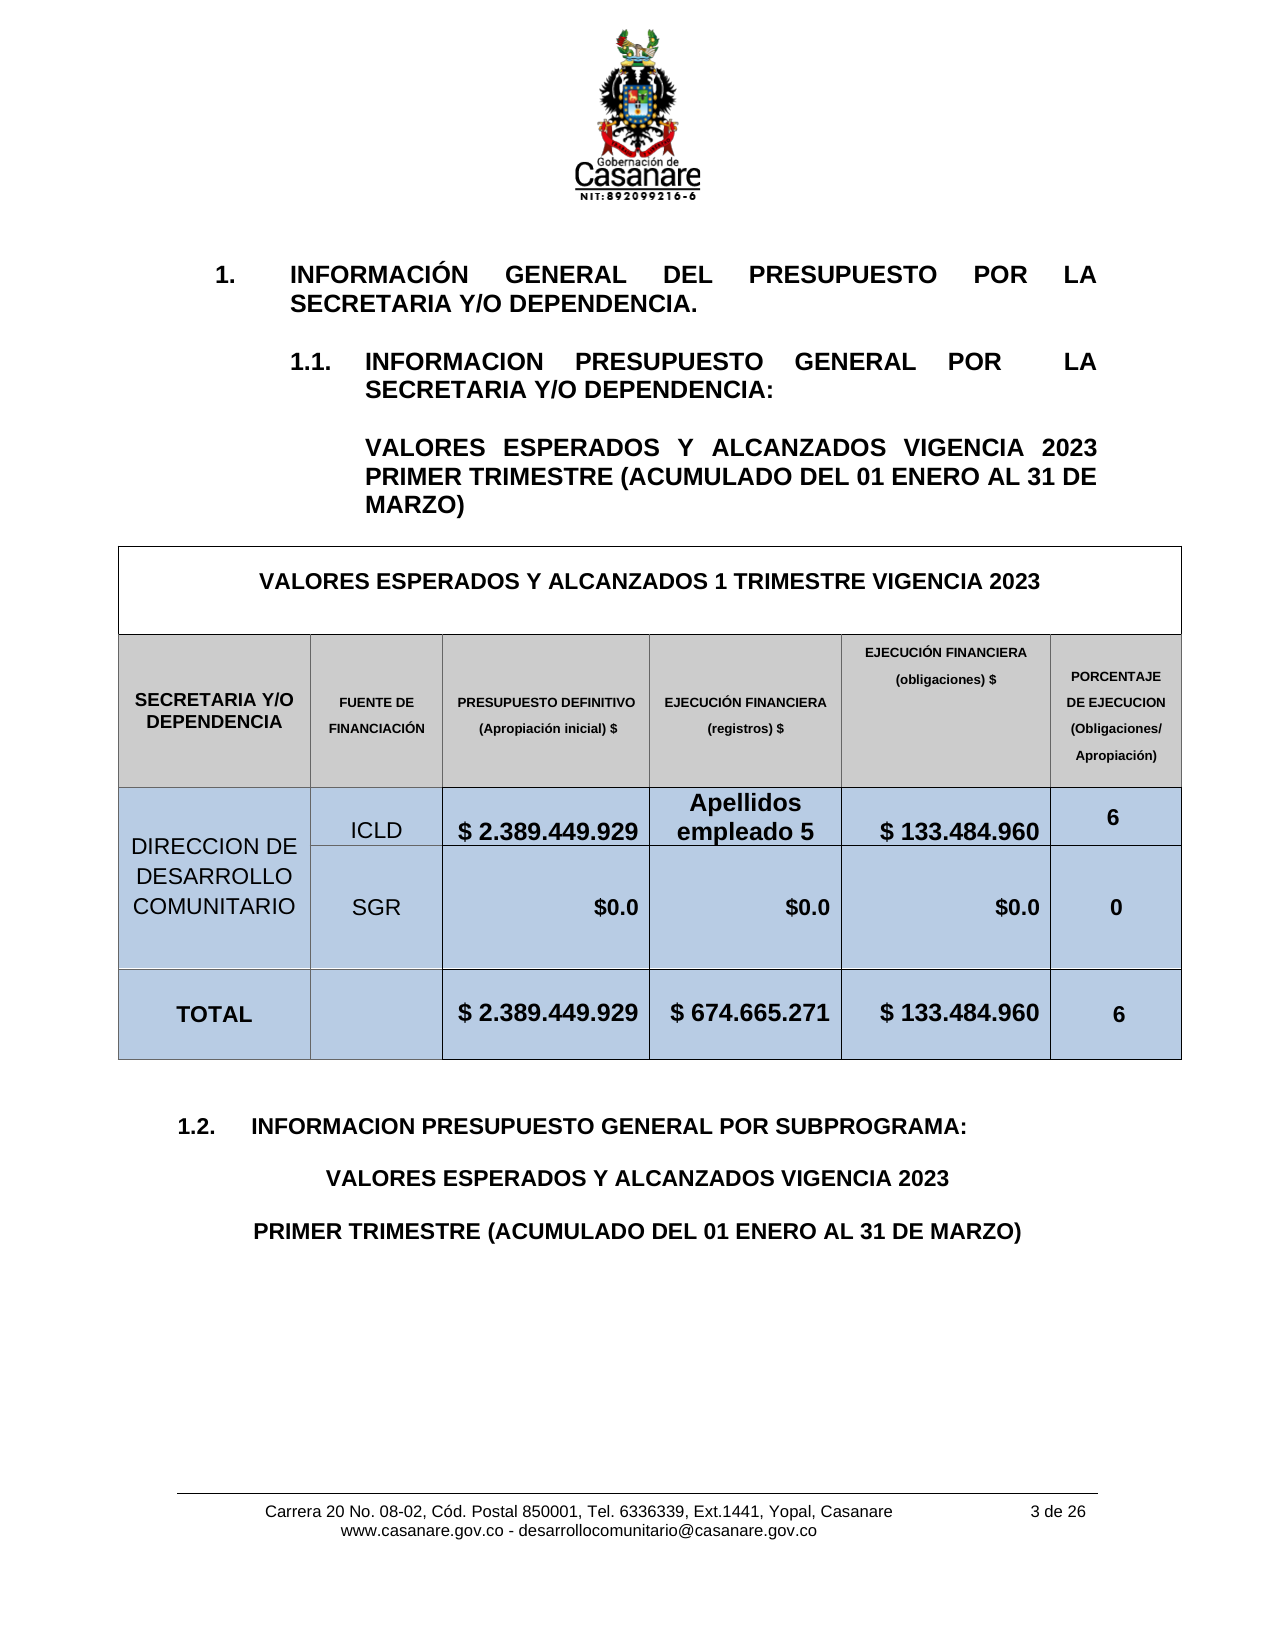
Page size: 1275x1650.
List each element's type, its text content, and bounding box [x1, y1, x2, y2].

table_cell 0 [1051, 846, 1181, 968]
table_cell [311, 970, 442, 1059]
table_cell $0.0 [443, 846, 649, 968]
table_cell Apellidos empleado 5 [650, 788, 841, 845]
table_cell SECRETARIA Y/O DEPENDENCIA [119, 635, 310, 787]
table_cell TOTAL [119, 970, 310, 1059]
text VALORES ESPERADOS Y ALCANZADOS VIGENCIA 2023 [177, 1165, 1098, 1192]
table_cell 6 [1051, 970, 1181, 1059]
text PRIMER TRIMESTRE (ACUMULADO DEL 01 ENERO AL 31 DE MARZO) [177, 1218, 1098, 1244]
text 1.2. INFORMACION PRESUPUESTO GENERAL POR SUBPROGRAMA: [177, 1113, 1098, 1139]
table_cell $ 133.484.960 [842, 788, 1050, 845]
table_cell $0.0 [842, 846, 1050, 968]
table_cell 6 [1051, 788, 1181, 845]
table_cell PRESUPUESTO DEFINITIVO (Apropiación inicial) $ [443, 635, 649, 787]
table_cell EJECUCIÓN FINANCIERA (registros) $ [650, 635, 841, 787]
list INFORMACIÓN GENERAL DEL PRESUPUESTO POR LA SECRETARIA Y/O DEPENDENCIA. [215, 261, 1098, 318]
list INFORMACION PRESUPUESTO GENERAL POR LA SECRETARIA Y/O DEPENDENCIA: [290, 347, 1098, 404]
table_cell $ 674.665.271 [650, 970, 841, 1059]
table_cell $ 133.484.960 [842, 970, 1050, 1059]
list VALORES ESPERADOS Y ALCANZADOS VIGENCIA 2023 PRIMER TRIMESTRE (ACUMULADO DEL 01 ENERO AL 31 DE MARZO) [365, 433, 1098, 519]
table_cell $ 2.389.449.929 [443, 788, 649, 845]
table_cell $0.0 [650, 846, 841, 968]
table_cell $ 2.389.449.929 [443, 970, 649, 1059]
table_cell SGR [311, 846, 442, 968]
table_cell FUENTE DE FINANCIACIÓN [311, 635, 442, 787]
table_cell DIRECCION DE DESARROLLO COMUNITARIO [119, 788, 310, 968]
table_cell PORCENTAJE DE EJECUCION (Obligaciones/ Apropiación) [1051, 635, 1181, 787]
table_header VALORES ESPERADOS Y ALCANZADOS 1 TRIMESTRE VIGENCIA 2023 [119, 547, 1181, 633]
table_cell ICLD [311, 788, 442, 845]
picture [575, 29, 700, 203]
table_cell EJECUCIÓN FINANCIERA (obligaciones) $ [842, 635, 1050, 787]
